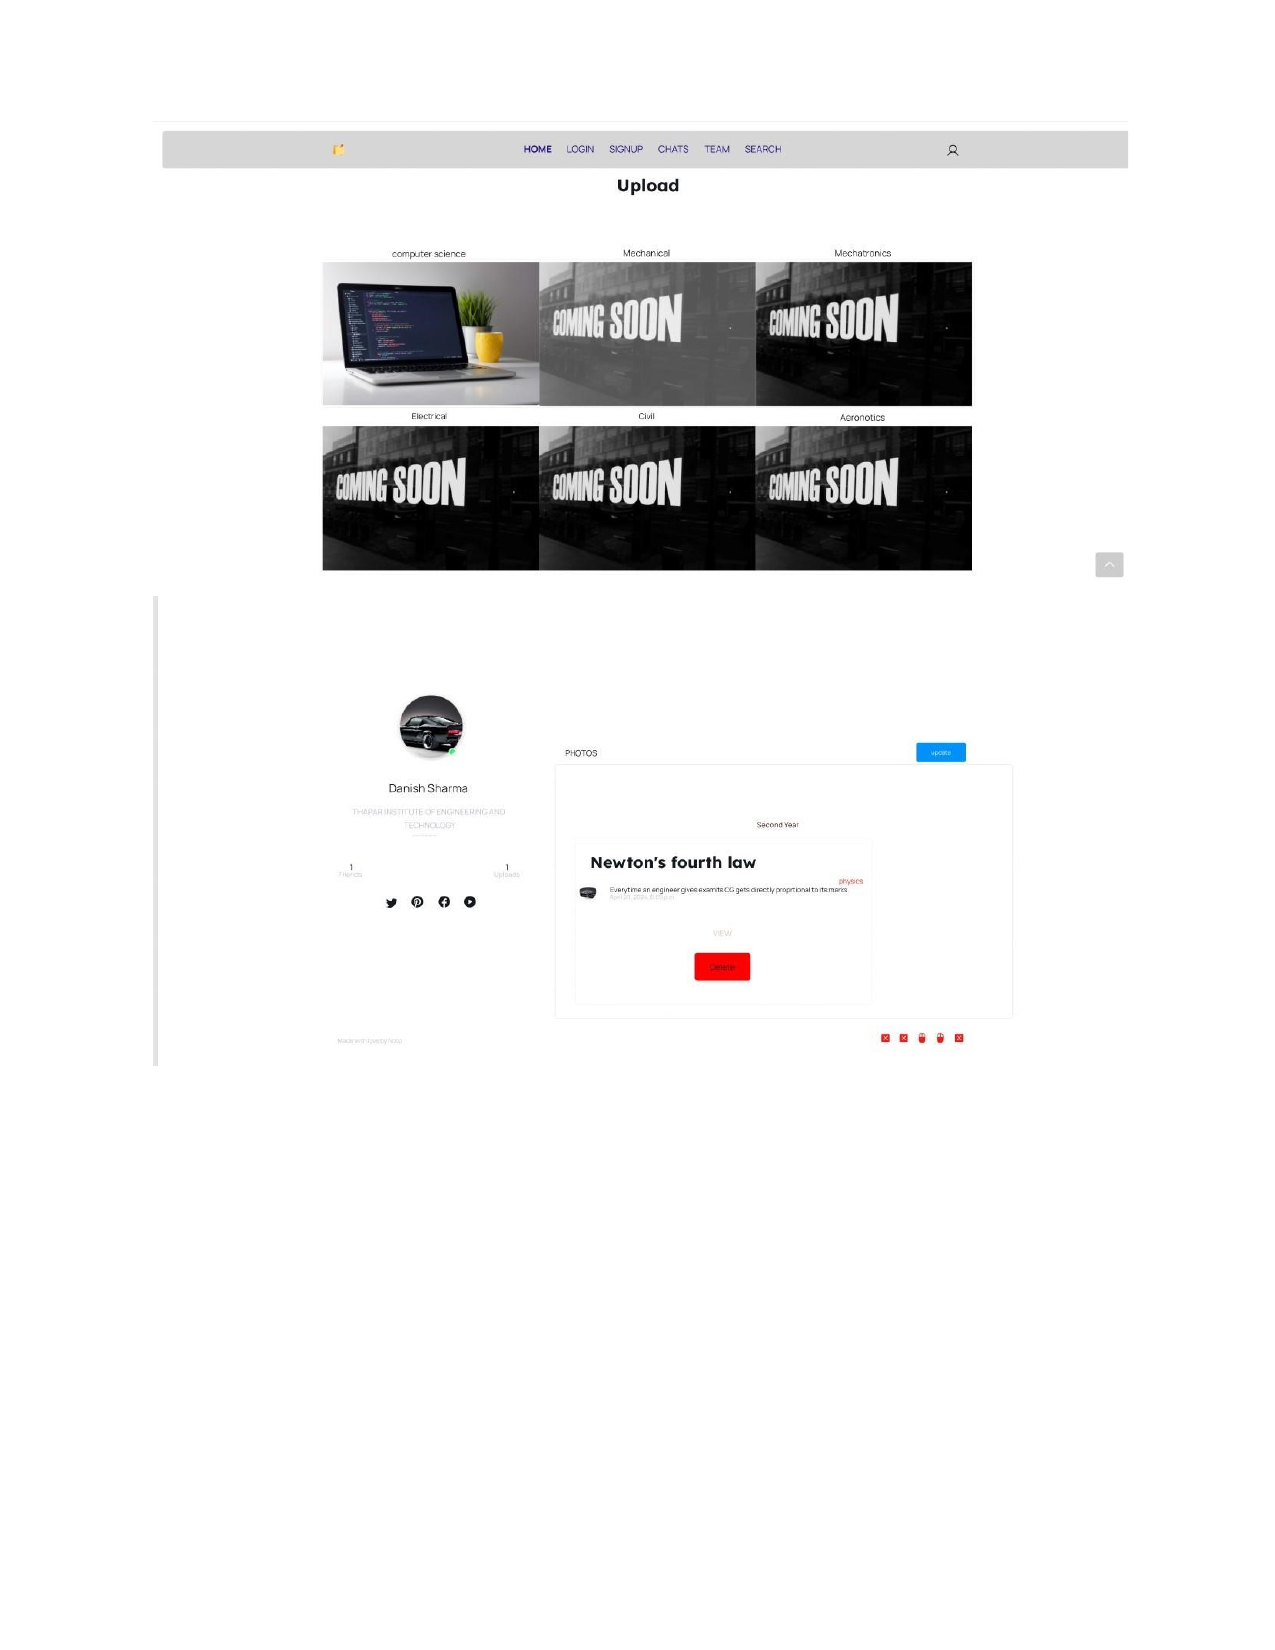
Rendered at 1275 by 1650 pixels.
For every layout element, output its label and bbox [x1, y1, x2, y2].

picture [153, 596, 1129, 1066]
picture [153, 121, 1129, 580]
